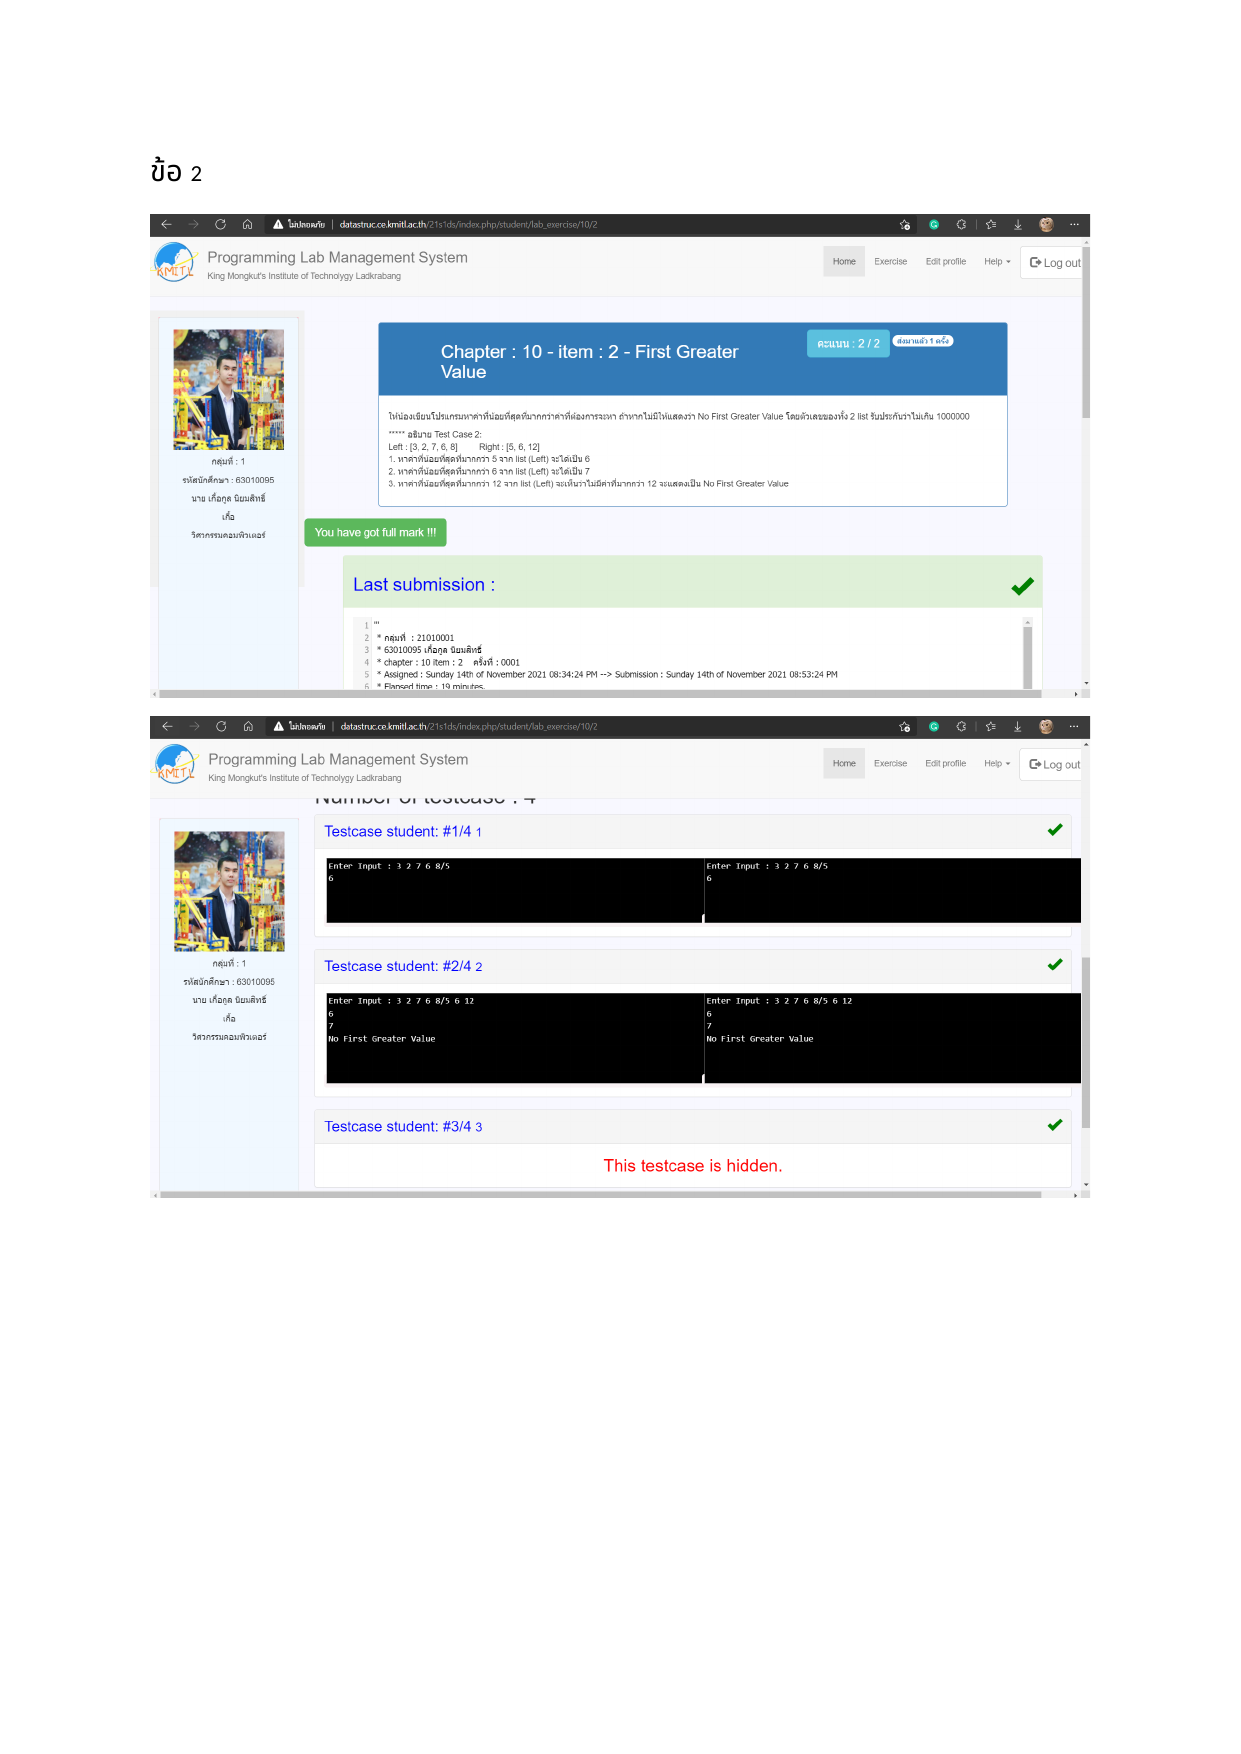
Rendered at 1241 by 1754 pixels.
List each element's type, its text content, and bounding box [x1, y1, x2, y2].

picture [150, 716, 1091, 1198]
text ข้อ 2 [150, 150, 1090, 194]
picture [150, 214, 1091, 698]
